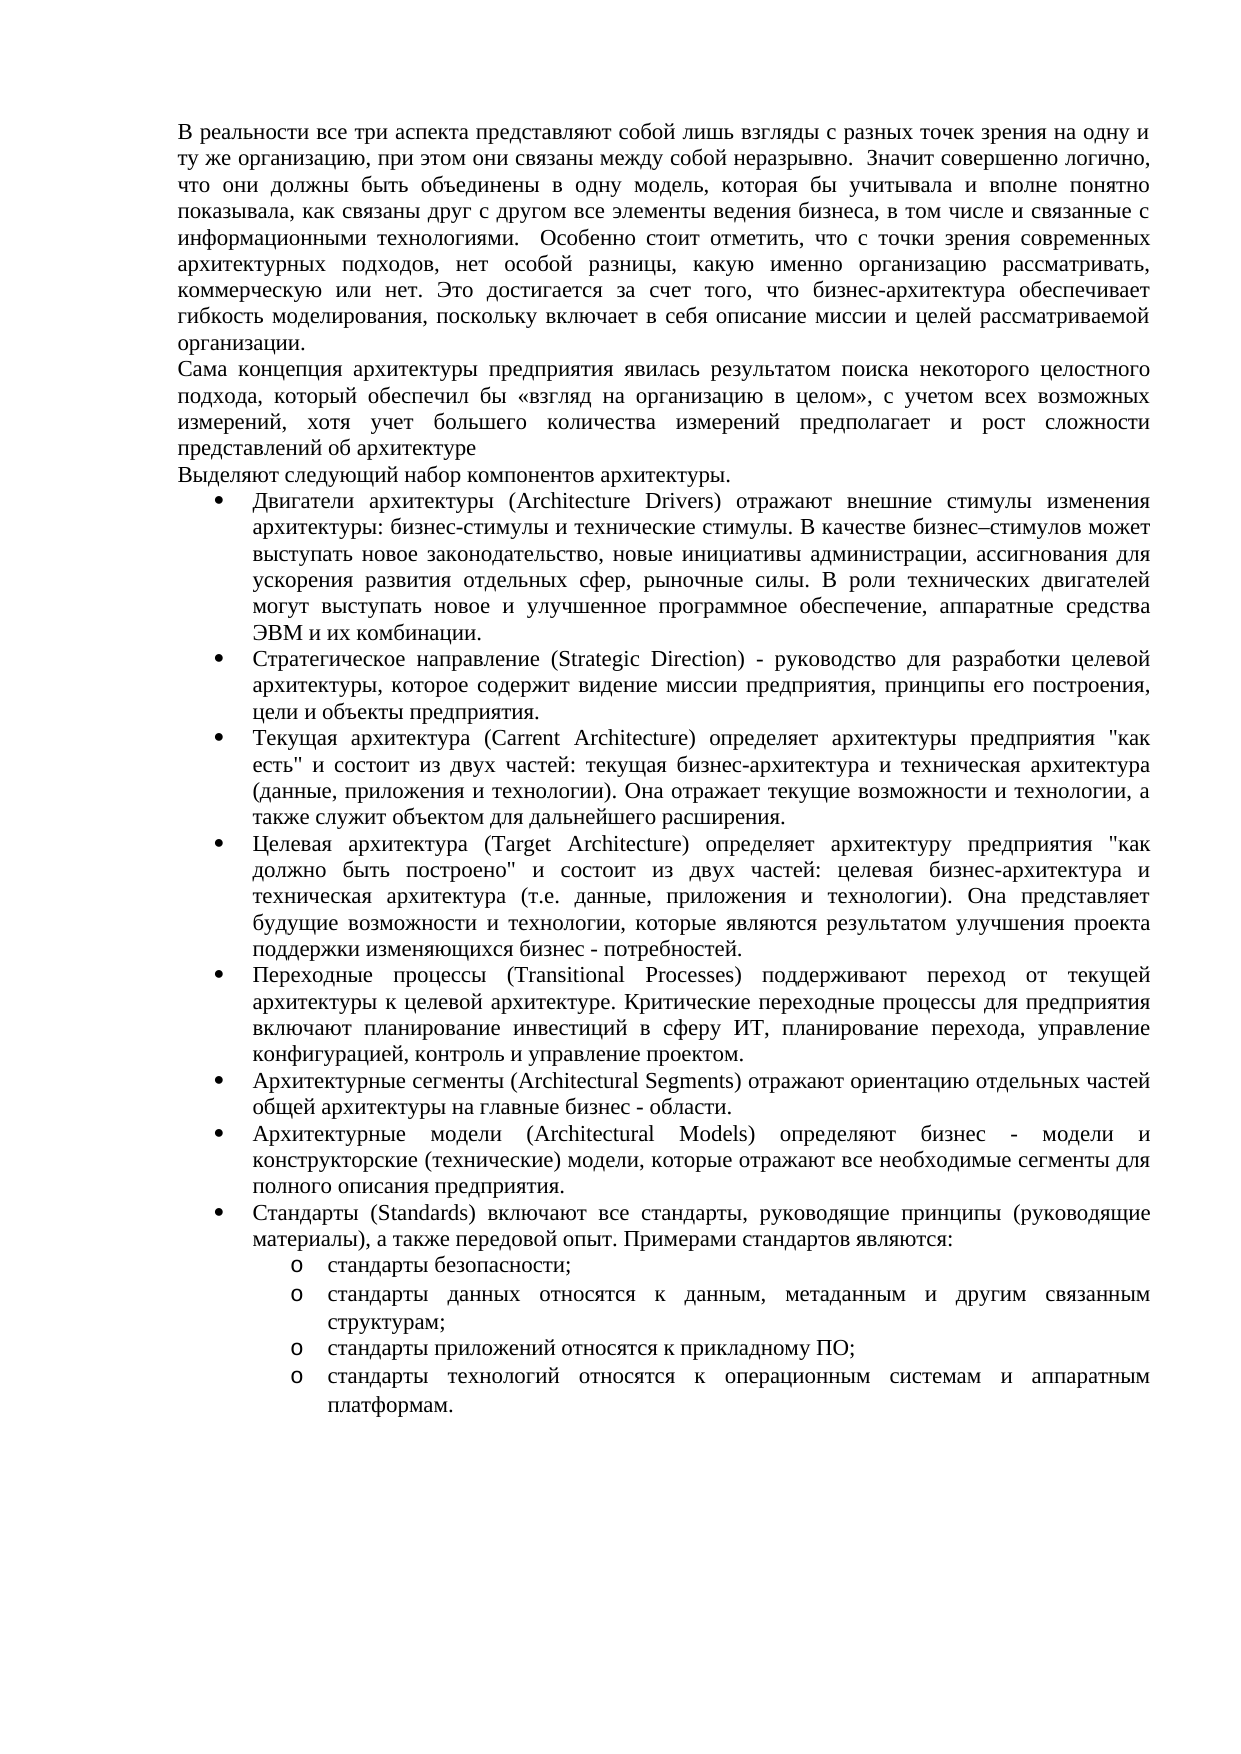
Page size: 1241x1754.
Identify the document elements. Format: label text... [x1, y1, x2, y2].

list стандарты данных относятся к данным, метаданным и другим связанным структурам; [290, 1279, 1152, 1334]
list Архитектурные модели (Architectural Models) определяют бизнес - модели и конструкторские (технические) модели, которые отражают все необходимые сегменты для полного описания предприятия. [215, 1119, 1152, 1199]
list Стратегическое направление (Strategic Direction) - руководство для разработки целевой архитектуры, которое содержит видение миссии предприятия, принципы его построения, цели и объекты предприятия. [215, 645, 1152, 724]
text Выделяют следующий набор компонентов архитектуры. [177, 461, 1152, 487]
list Двигатели архитектуры (Architecture Drivers) отражают внешние стимулы изменения архитектуры: бизнес-стимулы и технические стимулы. В качестве бизнес–стимулов может выступать новое законодательство, новые инициативы администрации, ассигнования для ускорения развития отдельных сфер, рыночные силы. В роли технических двигателей могут выступать новое и улучшенное программное обеспечение, аппаратные средства ЭВМ и их комбинации. [215, 487, 1152, 645]
text Сама концепция архитектуры предприятия явилась результатом поиска некоторого целостного подхода, который обеспечил бы «взгляд на организацию в целом», с учетом всех возможных измерений, хотя учет большего количества измерений предполагает и рост сложности представлений об архитектуре [177, 355, 1152, 461]
list Целевая архитектура (Target Architecture) определяет архитектуру предприятия "как должно быть построено" и состоит из двух частей: целевая бизнес-архитектура и техническая архитектура (т.е. данные, приложения и технологии). Она представляет будущие возможности и технологии, которые являются результатом улучшения проекта поддержки изменяющихся бизнес - потребностей. [215, 830, 1152, 961]
list Стандарты (Standards) включают все стандарты, руководящие принципы (руководящие материалы), а также передовой опыт. Примерами стандартов являются: [215, 1199, 1152, 1251]
list стандарты технологий относятся к операционным системам и аппаратным платформам. [290, 1362, 1152, 1417]
list стандарты приложений относятся к прикладному ПО; [290, 1334, 1152, 1362]
list Переходные процессы (Transitional Processes) поддерживают переход от текущей архитектуры к целевой архитектуре. Критические переходные процессы для предприятия включают планирование инвестиций в сферу ИТ, планирование перехода, управление конфигурацией, контроль и управление проектом. [215, 961, 1152, 1067]
list Архитектурные сегменты (Architectural Segments) отражают ориентацию отдельных частей общей архитектуры на главные бизнес - области. [215, 1067, 1152, 1119]
list стандарты безопасности; [290, 1251, 1152, 1279]
text В реальности все три аспекта представляют собой лишь взгляды с разных точек зрения на одну и ту же организацию, при этом они связаны между собой неразрывно. Значит совершенно логично, что они должны быть объединены в одну модель, которая бы учитывала и вполне понятно показывала, как связаны друг с другом все элементы ведения бизнеса, в том числе и связанные с информационными технологиями. Особенно стоит отметить, что с точки зрения современных архитектурных подходов, нет особой разницы, какую именно организацию рассматривать, коммерческую или нет. Это достигается за счет того, что бизнес-архитектура обеспечивает гибкость моделирования, поскольку включает в себя описание миссии и целей рассматриваемой организации. [177, 118, 1152, 355]
list Текущая архитектура (Carrent Architecture) определяет архитектуры предприятия "как есть" и состоит из двух частей: текущая бизнес-архитектура и техническая архитектура (данные, приложения и технологии). Она отражает текущие возможности и технологии, а также служит объектом для дальнейшего расширения. [215, 724, 1152, 830]
